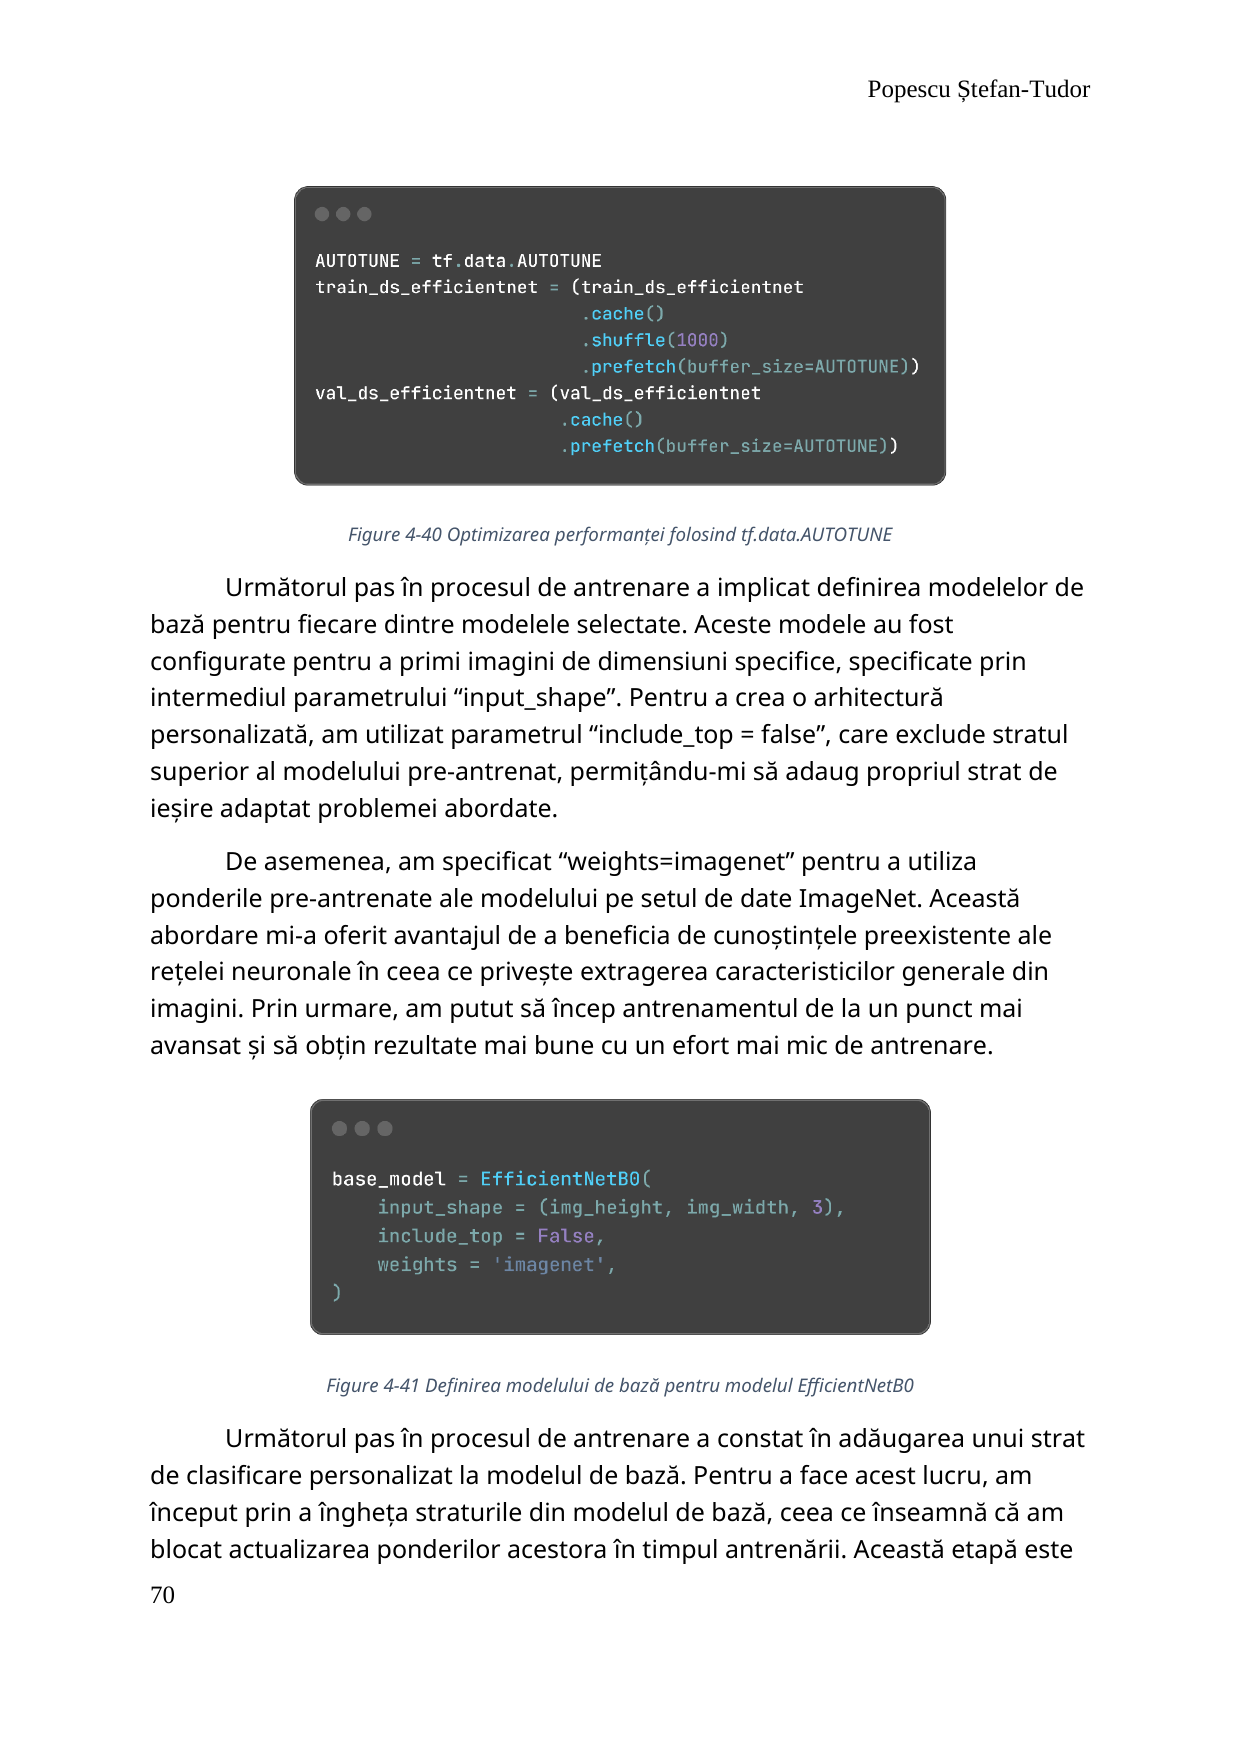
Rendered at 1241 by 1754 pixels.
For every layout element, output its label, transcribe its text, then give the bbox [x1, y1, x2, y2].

text Următorul pas în procesul de antrenare a implicat definirea modelelor de bază pentru fiecare dintre modelele selectate. Aceste modele au fost configurate pentru a primi imagini de dimensiuni specifice, specificate prin intermediul parametrului “input_shape”. Pentru a crea o arhitectură personalizată, am utilizat parametrul “include_top = false”, care exclude stratul superior al modelului pre-antrenat, permițându-mi să adaug propriul strat de ieșire adaptat problemei abordate. [150, 570, 1090, 824]
picture [277, 169, 963, 502]
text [150, 1421, 1090, 1566]
text De asemenea, am specificat “weights=imagenet” pentru a utiliza ponderile pre-antrenate ale modelului pe setul de date ImageNet. Această abordare mi-a oferit avantajul de a beneficia de cunoștințele preexistente ale rețelei neuronale în ceea ce privește extragerea caracteristicilor generale din imagini. Prin urmare, am putut să încep antrenamentul de la un punct mai avansat și să obțin rezultate mai bune cu un efort mai mic de antrenare. [150, 844, 1090, 1062]
picture [291, 1081, 949, 1354]
